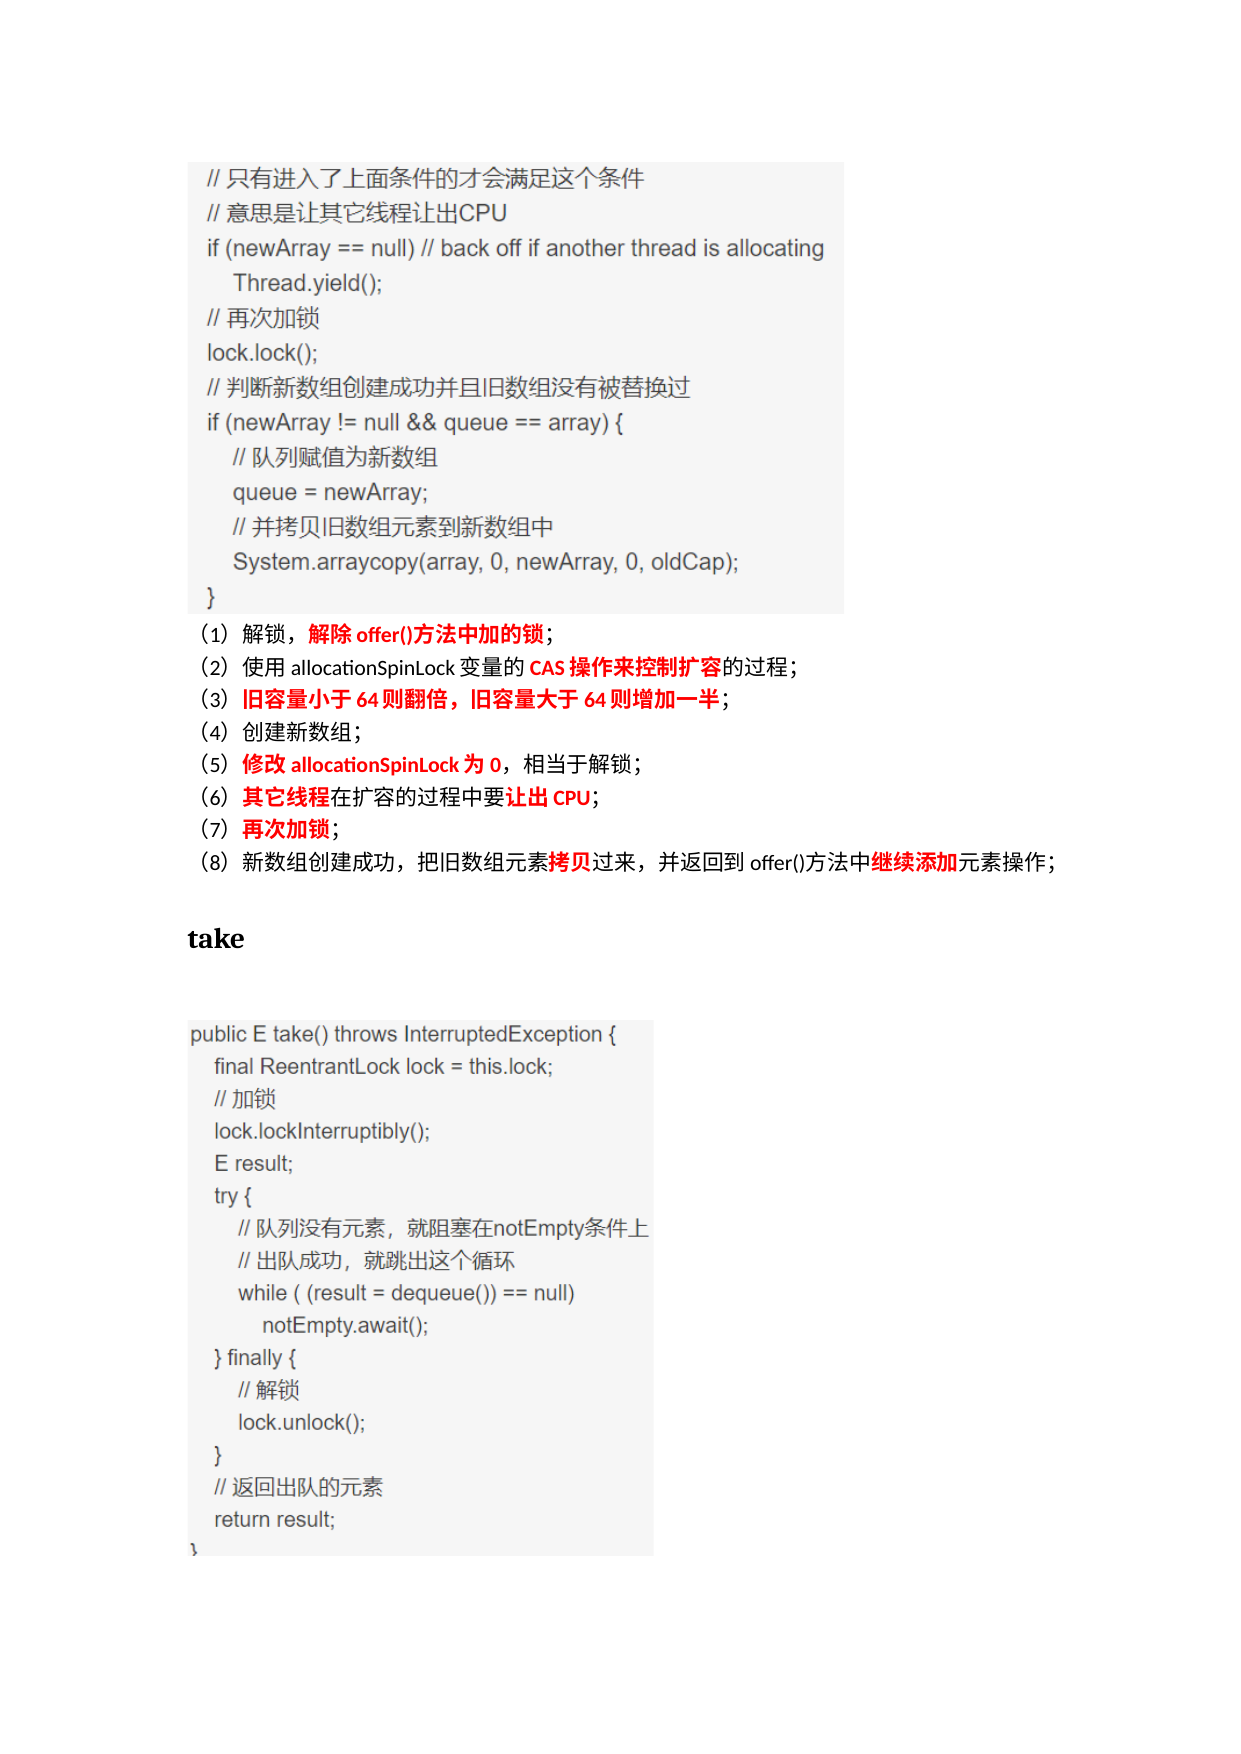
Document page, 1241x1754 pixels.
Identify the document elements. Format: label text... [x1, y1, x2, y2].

text （5）修改allocationSpinLock为0，相当于解锁； [187, 747, 1053, 779]
text （1）解锁，解除offer()方法中加的锁； [187, 617, 1053, 649]
picture [187, 1020, 654, 1556]
text （3）旧容量小于64则翻倍，旧容量大于64则增加一半； [187, 682, 1053, 714]
text （6）其它线程在扩容的过程中要让出CPU； [187, 779, 1053, 812]
text （7）再次加锁； [187, 812, 1053, 844]
text （2）使用allocationSpinLock变量的CAS操作来控制扩容的过程； [187, 649, 1053, 682]
picture [187, 162, 845, 614]
text （4）创建新数组； [187, 714, 1053, 747]
text （8）新数组创建成功，把旧数组元素拷贝过来，并返回到offer()方法中继续添加元素操作； [187, 844, 1053, 877]
subtitle take [187, 906, 1053, 971]
